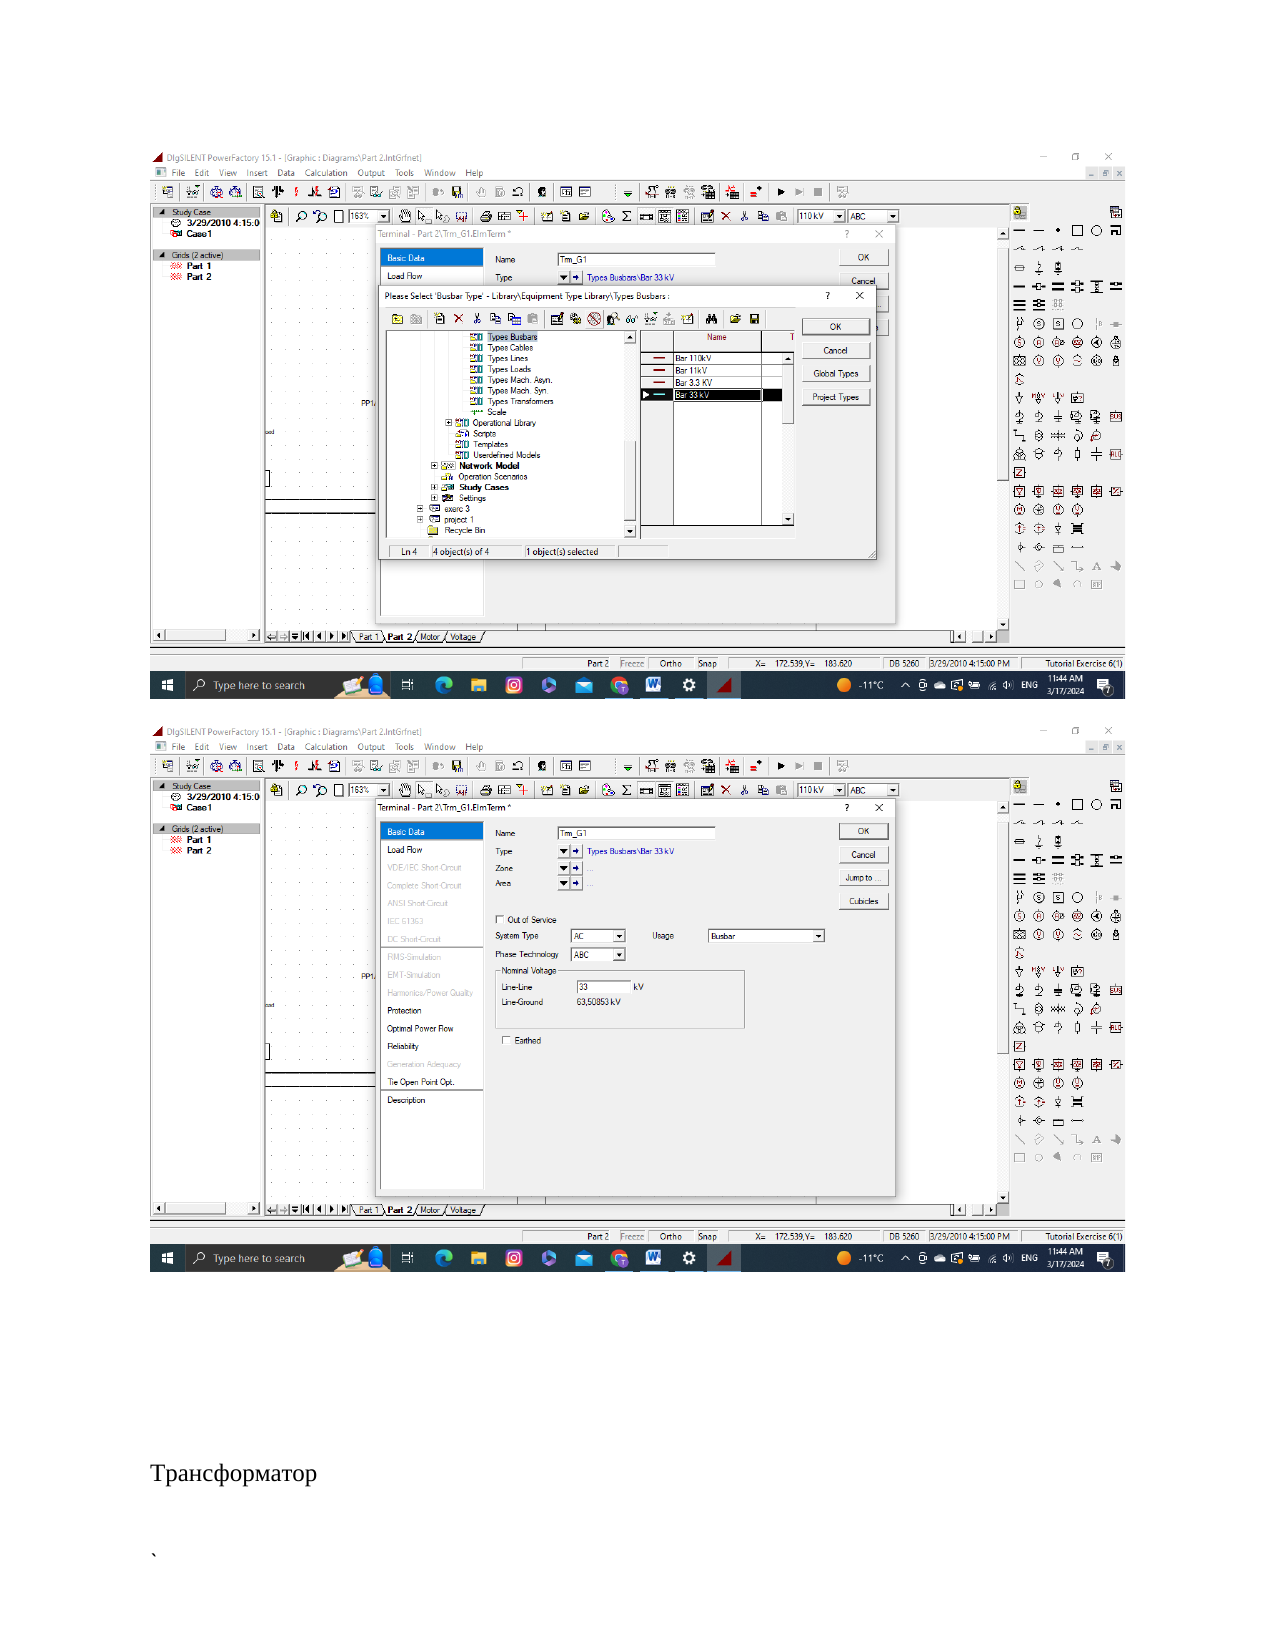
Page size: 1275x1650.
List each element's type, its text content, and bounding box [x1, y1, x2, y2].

picture [150, 150, 1125, 699]
picture [150, 723, 1125, 1272]
text Трансформатор [150, 1458, 1125, 1487]
